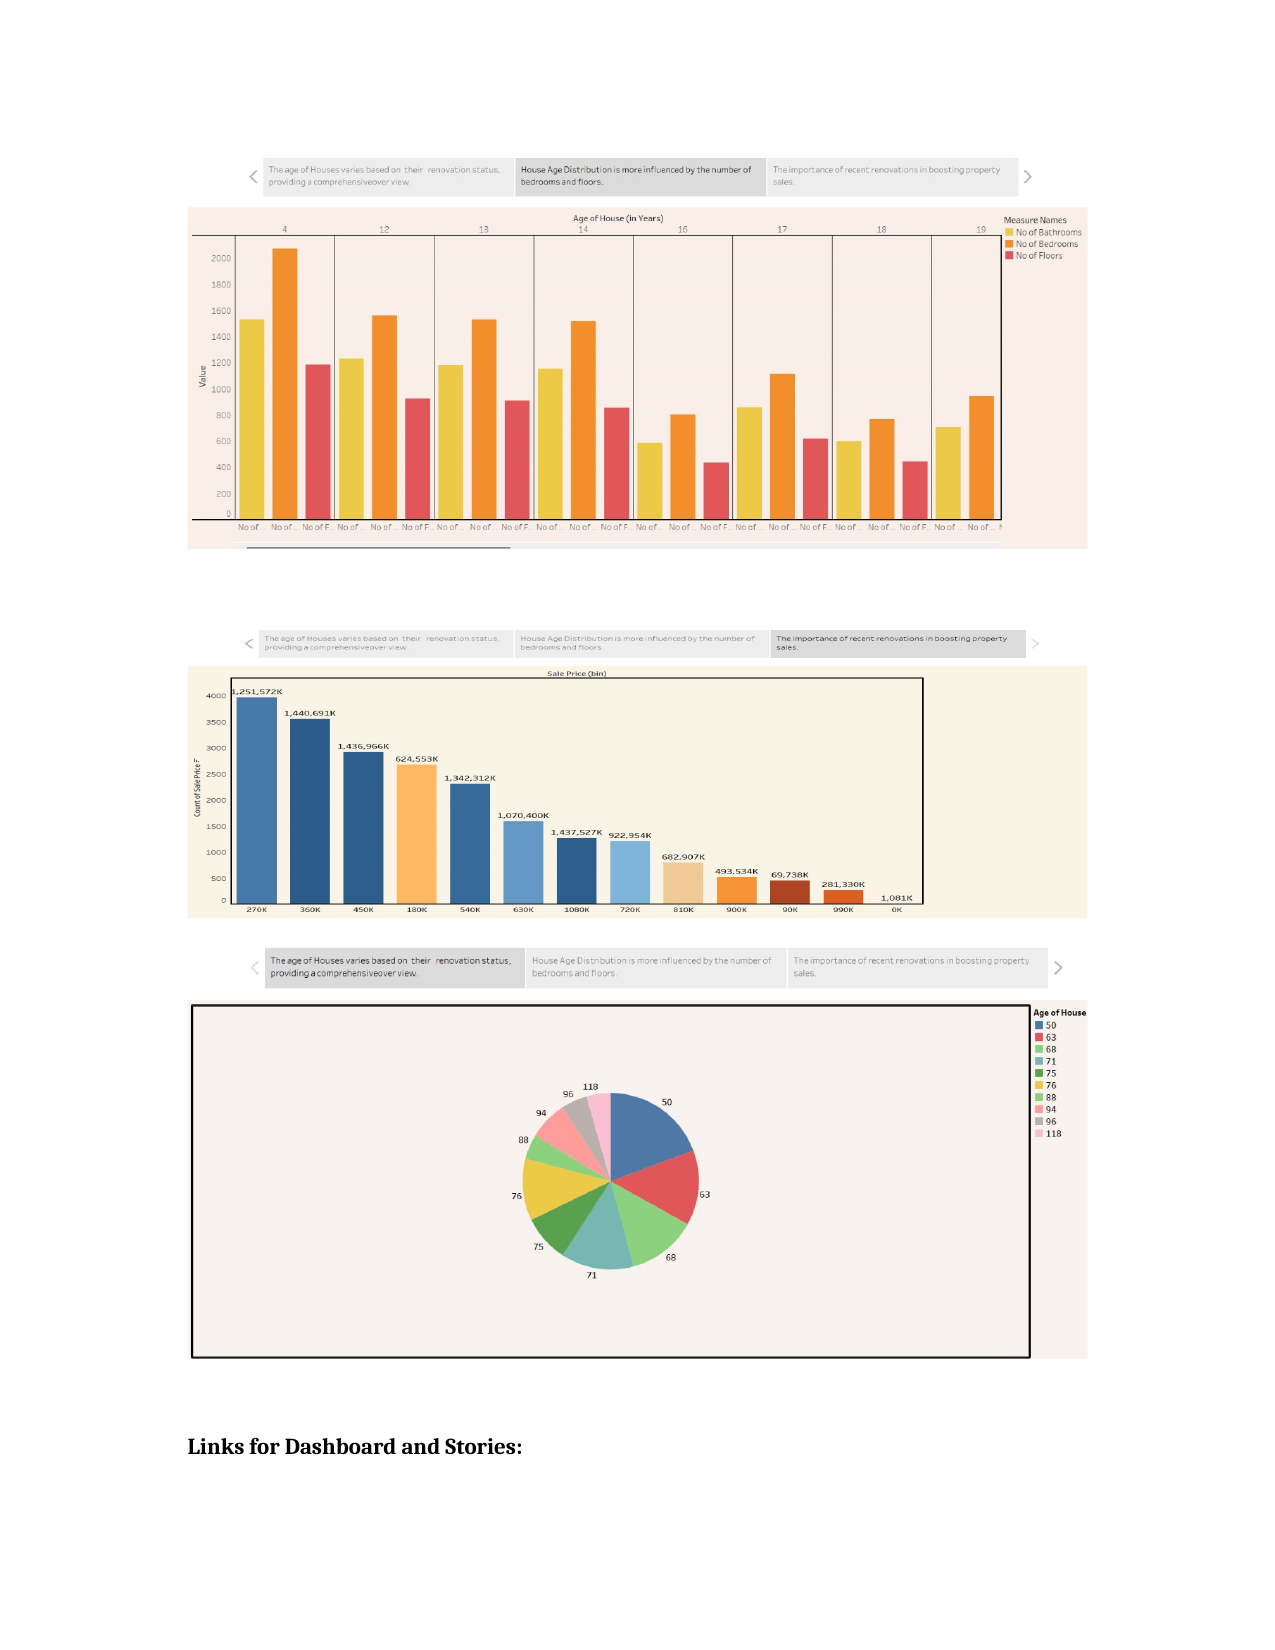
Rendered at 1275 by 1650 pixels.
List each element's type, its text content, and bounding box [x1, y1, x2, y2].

text Links for Dashboard and Stories: [187, 1434, 1087, 1460]
picture [187, 150, 1088, 549]
picture [187, 943, 1088, 1359]
picture [187, 624, 1088, 919]
